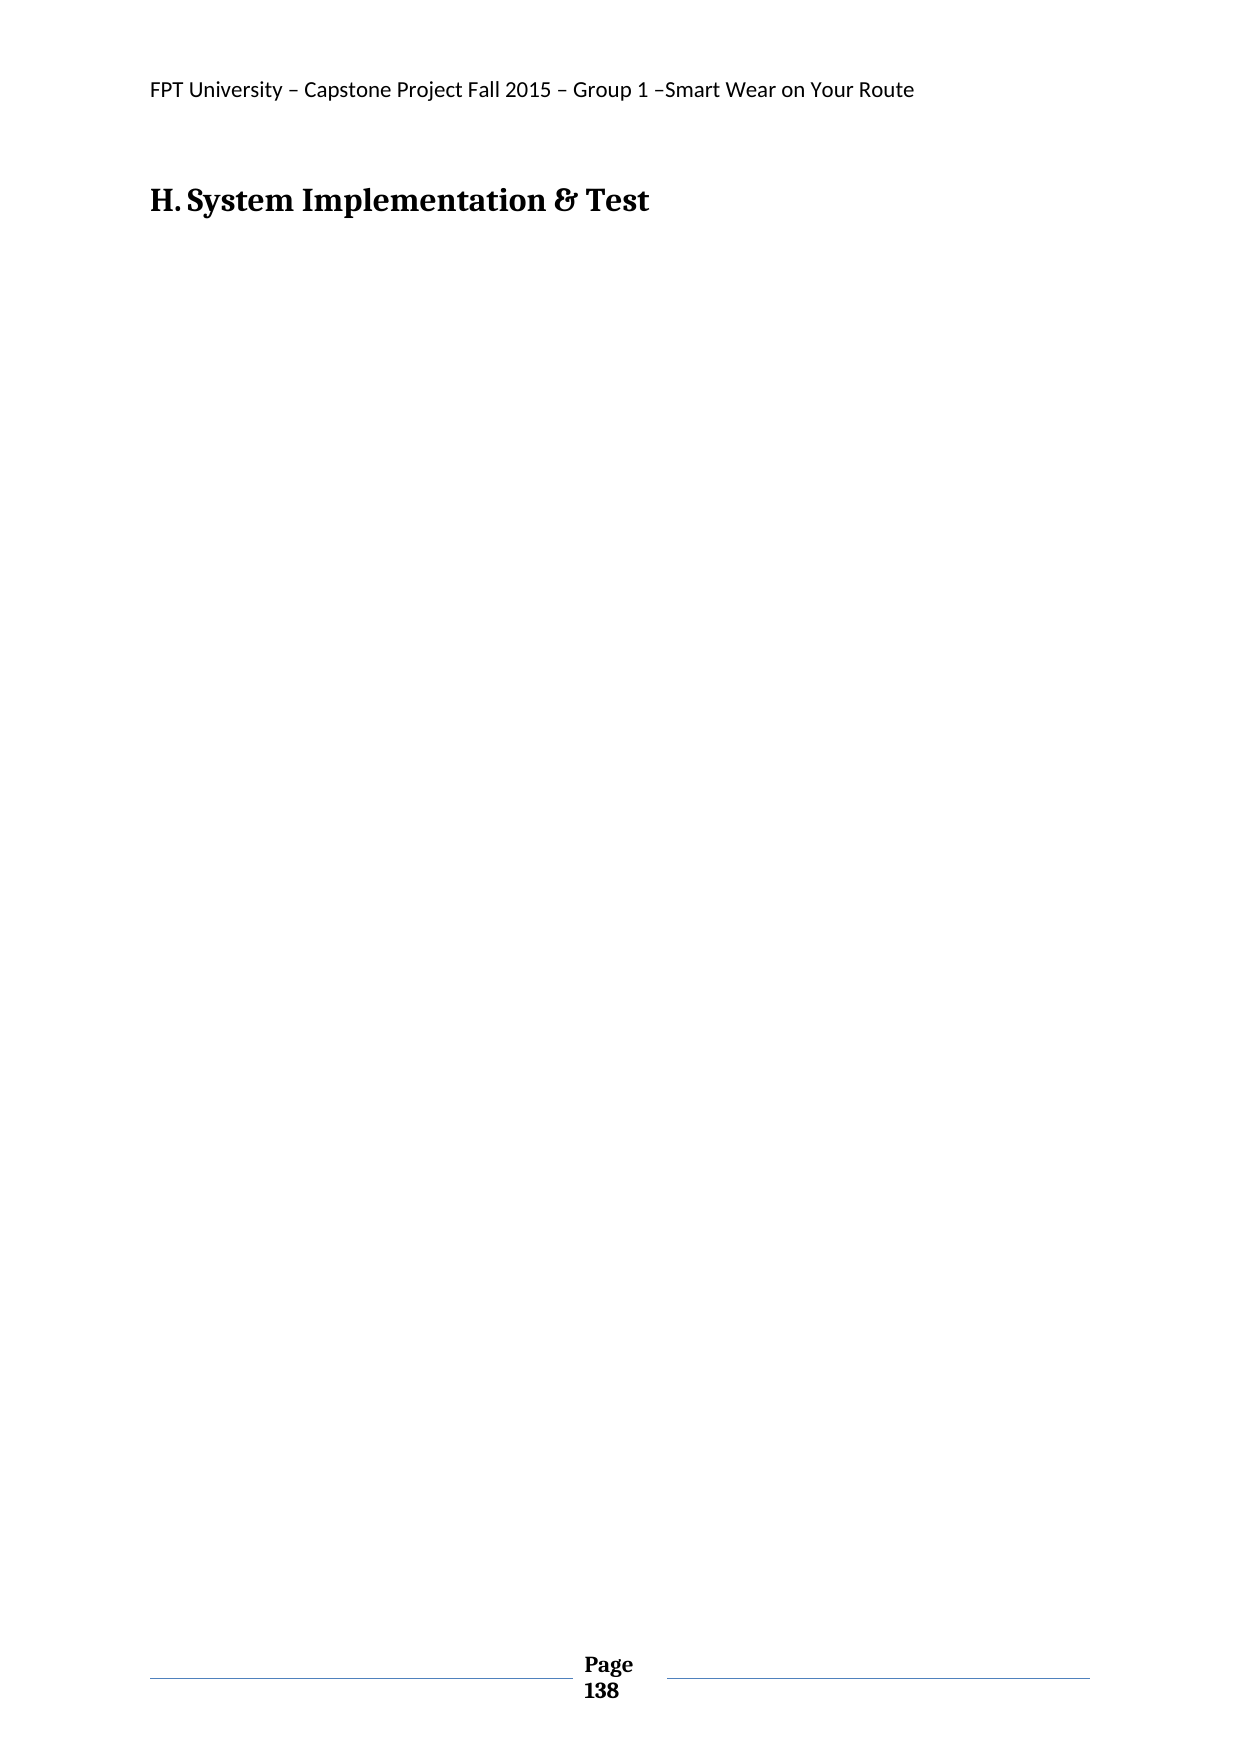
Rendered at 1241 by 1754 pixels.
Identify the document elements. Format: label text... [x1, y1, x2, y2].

subtitle System Implementation & Test [150, 181, 1090, 219]
